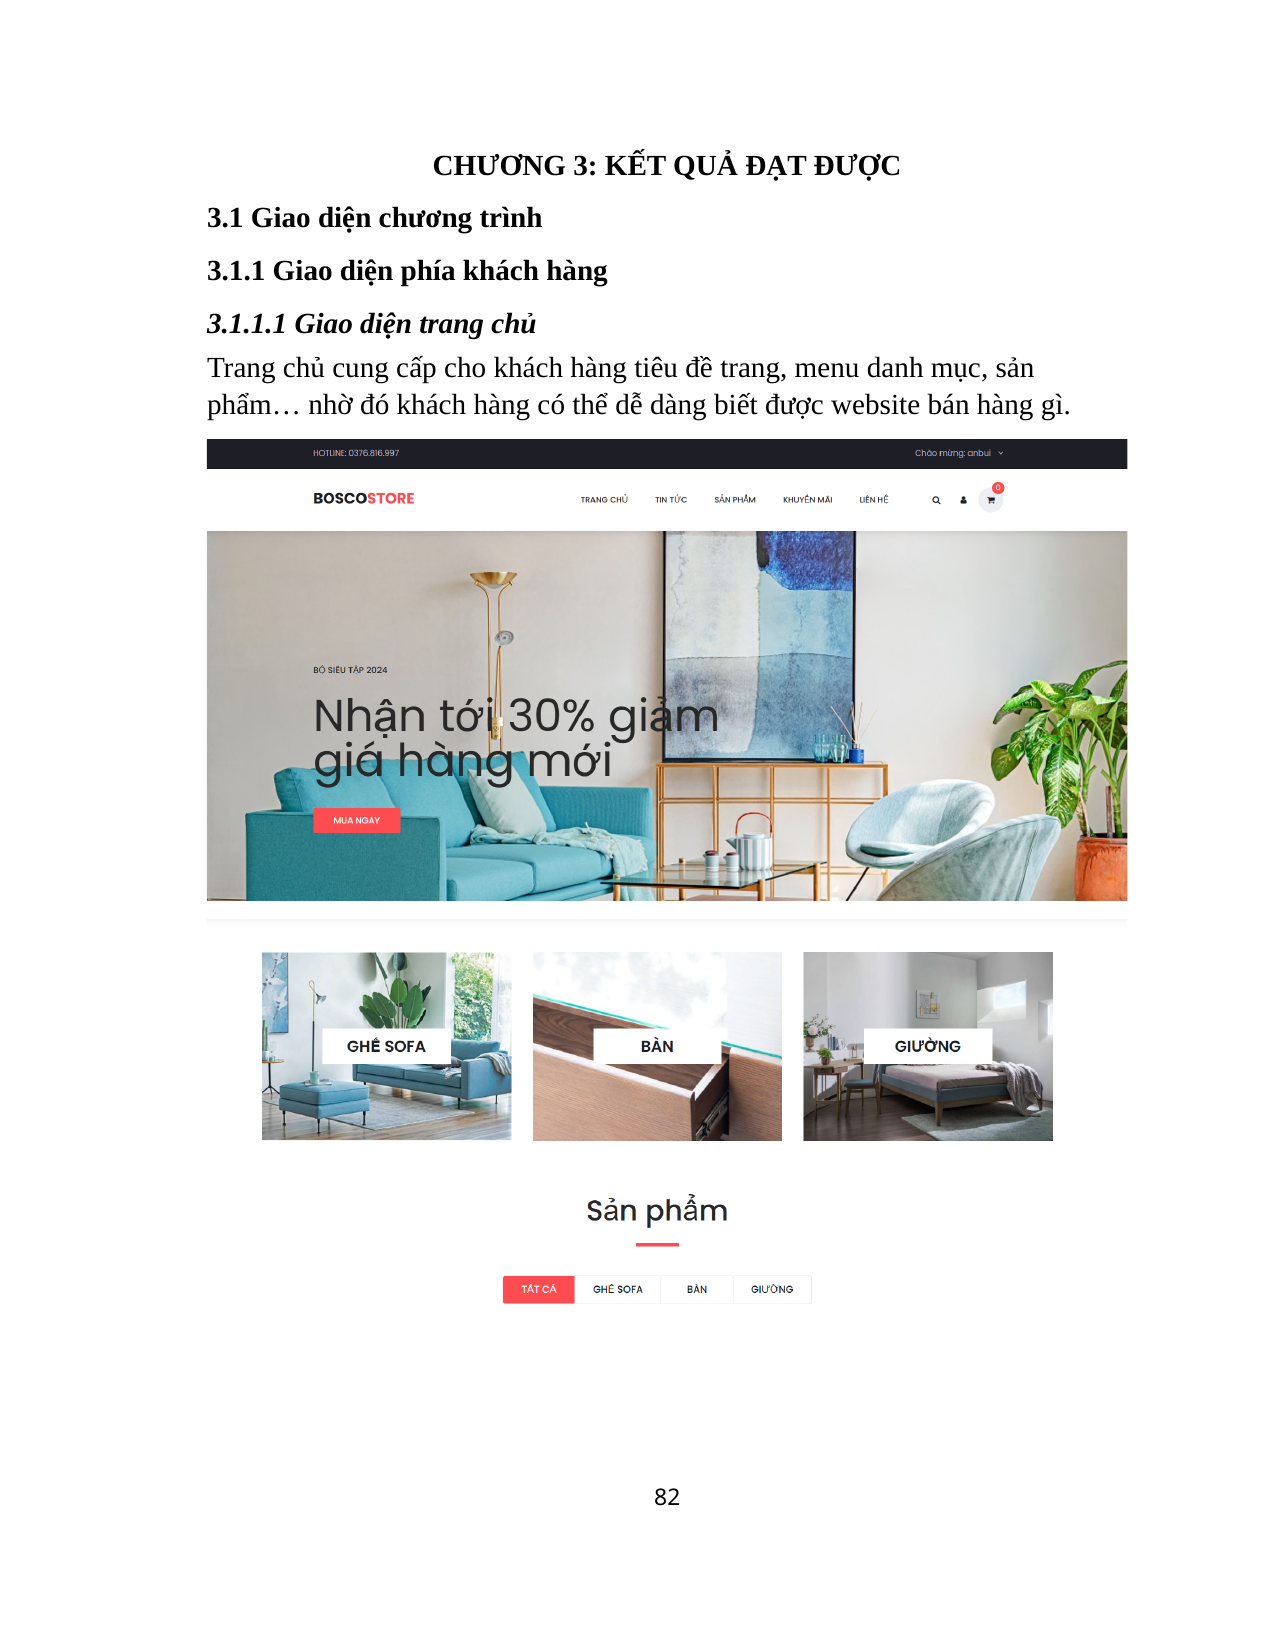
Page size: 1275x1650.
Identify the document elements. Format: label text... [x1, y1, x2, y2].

picture [206, 919, 1128, 1340]
subtitle 3.1 Giao diện chương trình [207, 201, 1127, 234]
subtitle CHƯƠNG 3: KẾT QUẢ ĐẠT ĐƯỢC [207, 148, 1127, 181]
text Trang chủ cung cấp cho khách hàng tiêu đề trang, menu danh mục, sản phẩm… nhờ đó khách hàng có thể dễ dàng biết được website bán hàng gì. [207, 351, 1127, 420]
picture [206, 439, 1128, 901]
subtitle 3.1.1 Giao diện phía khách hàng [207, 253, 1127, 287]
subtitle 3.1.1.1 Giao diện trang chủ [207, 306, 1127, 340]
